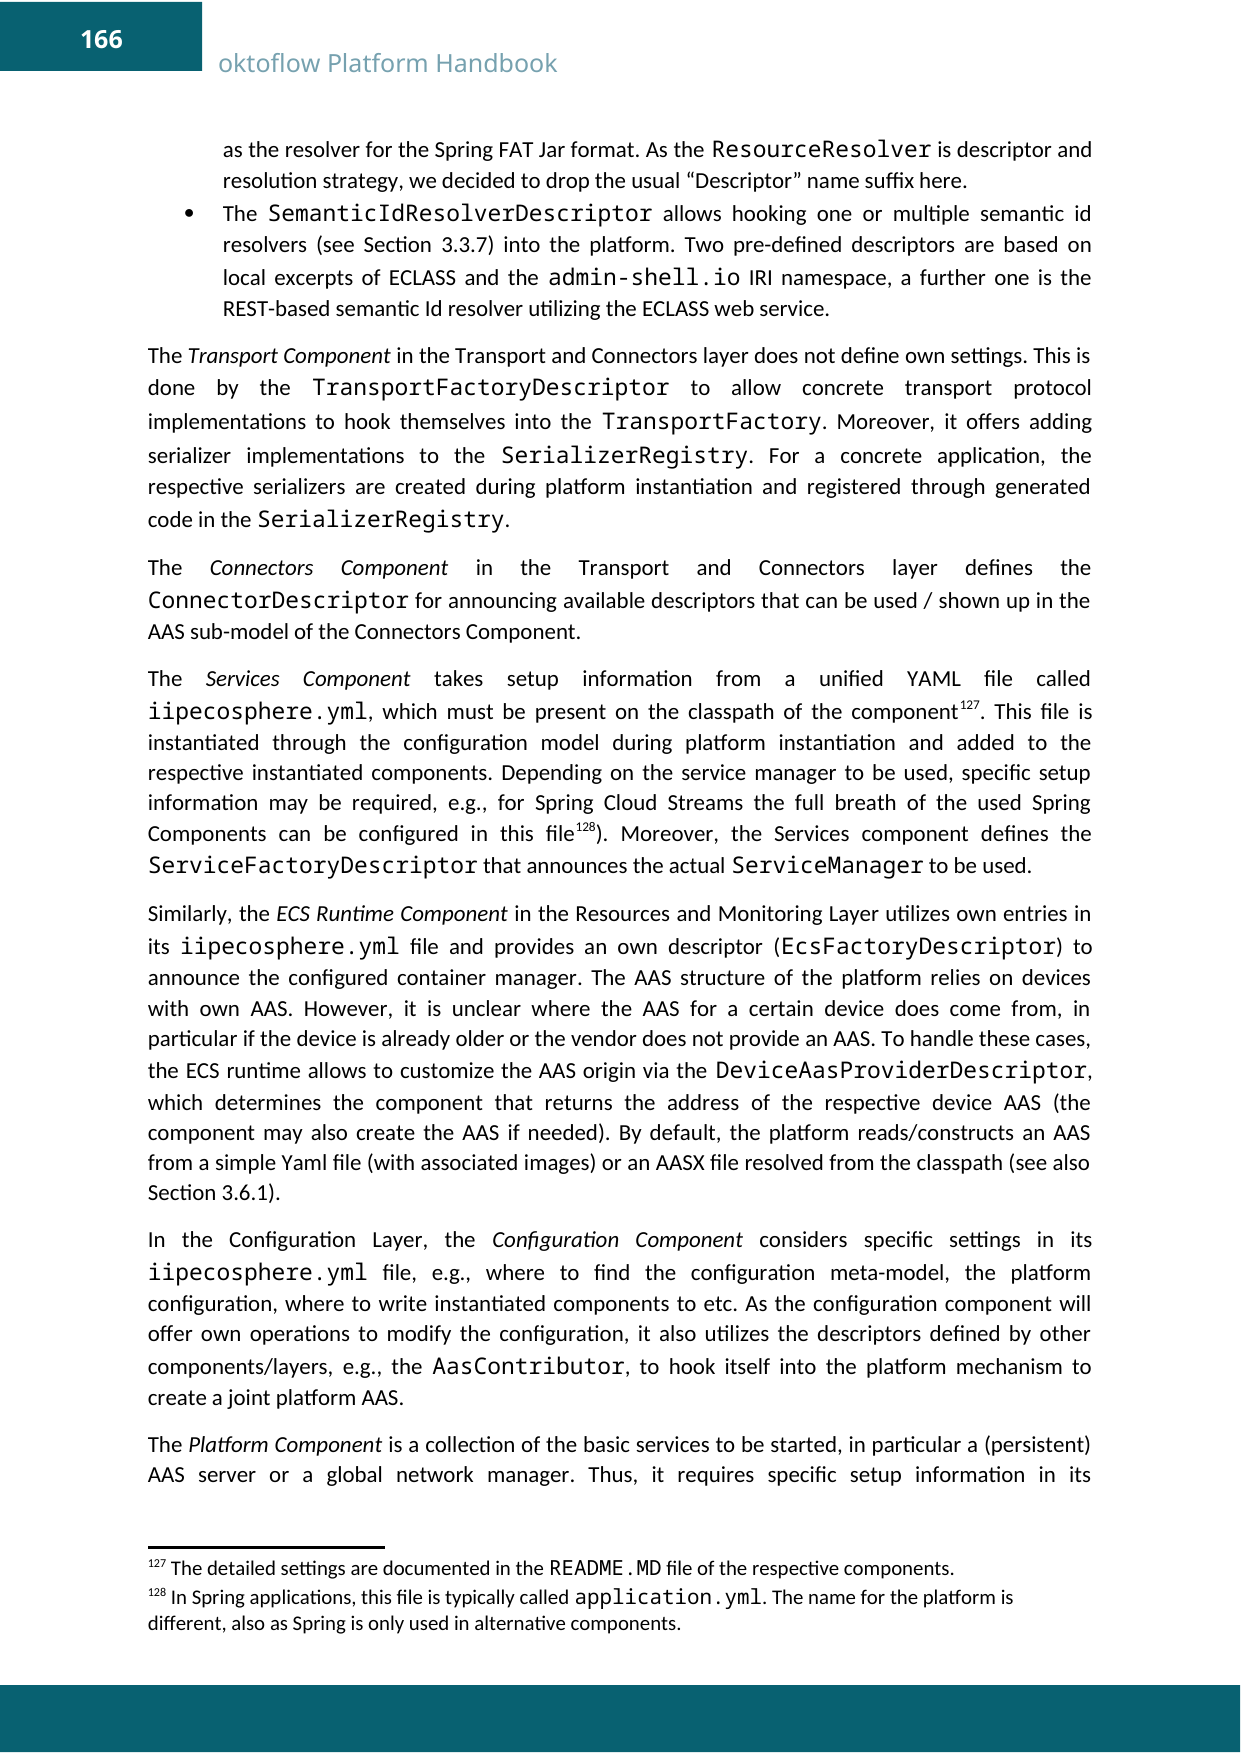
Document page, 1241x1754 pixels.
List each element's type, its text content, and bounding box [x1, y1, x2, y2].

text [148, 1430, 1093, 1489]
list The SemanticIdResolverDescriptor allows hooking one or multiple semantic id resolvers (see Section 3.3.7) into the platform. Two pre-defined descriptors are based on local excerpts of ECLASS and the admin-shell.io IRI namespace, a further one is the REST-based semantic Id resolver utilizing the ECLASS web service. [185, 197, 1093, 322]
text The Services Component takes setup information from a unified YAML file called iipecosphere.yml, which must be present on the classpath of the component. This file is instantiated through the configuration model during platform instantiation and added to the respective instantiated components. Depending on the service manager to be used, specific setup information may be required, e.g., for Spring Cloud Streams the full breath of the used Spring Components can be configured in this file). Moreover, the Services component defines the ServiceFactoryDescriptor that announces the actual ServiceManager to be used. [148, 664, 1093, 880]
text The Transport Component in the Transport and Connectors layer does not define own settings. This is done by the TransportFactoryDescriptor to allow concrete transport protocol implementations to hook themselves into the TransportFactory. Moreover, it offers adding serializer implementations to the SerializerRegistry. For a concrete application, the respective serializers are created during platform instantiation and registered through generated code in the SerializerRegistry. [148, 341, 1093, 534]
text Similarly, the ECS Runtime Component in the Resources and Monitoring Layer utilizes own entries in its iipecosphere.yml file and provides an own descriptor (EcsFactoryDescriptor) to announce the configured container manager. The AAS structure of the platform relies on devices with own AAS. However, it is unclear where the AAS for a certain device does come from, in particular if the device is already older or the vendor does not provide an AAS. To handle these cases, the ECS runtime allows to customize the AAS origin via the DeviceAasProviderDescriptor, which determines the component that returns the address of the respective device AAS (the component may also create the AAS if needed). By default, the platform reads/constructs an AAS from a simple Yaml file (with associated images) or an AASX file resolved from the classpath (see also Section 3.6.1). [148, 899, 1093, 1207]
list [185, 133, 1093, 194]
text The Connectors Component in the Transport and Connectors layer defines the ConnectorDescriptor for announcing available descriptors that can be used / shown up in the AAS sub-model of the Connectors Component. [148, 553, 1093, 645]
text In the Configuration Layer, the Configuration Component considers specific settings in its iipecosphere.yml file, e.g., where to find the configuration meta-model, the platform configuration, where to write instantiated components to etc. As the configuration component will offer own operations to modify the configuration, it also utilizes the descriptors defined by other components/layers, e.g., the AasContributor, to hook itself into the platform mechanism to create a joint platform AAS. [148, 1225, 1093, 1412]
